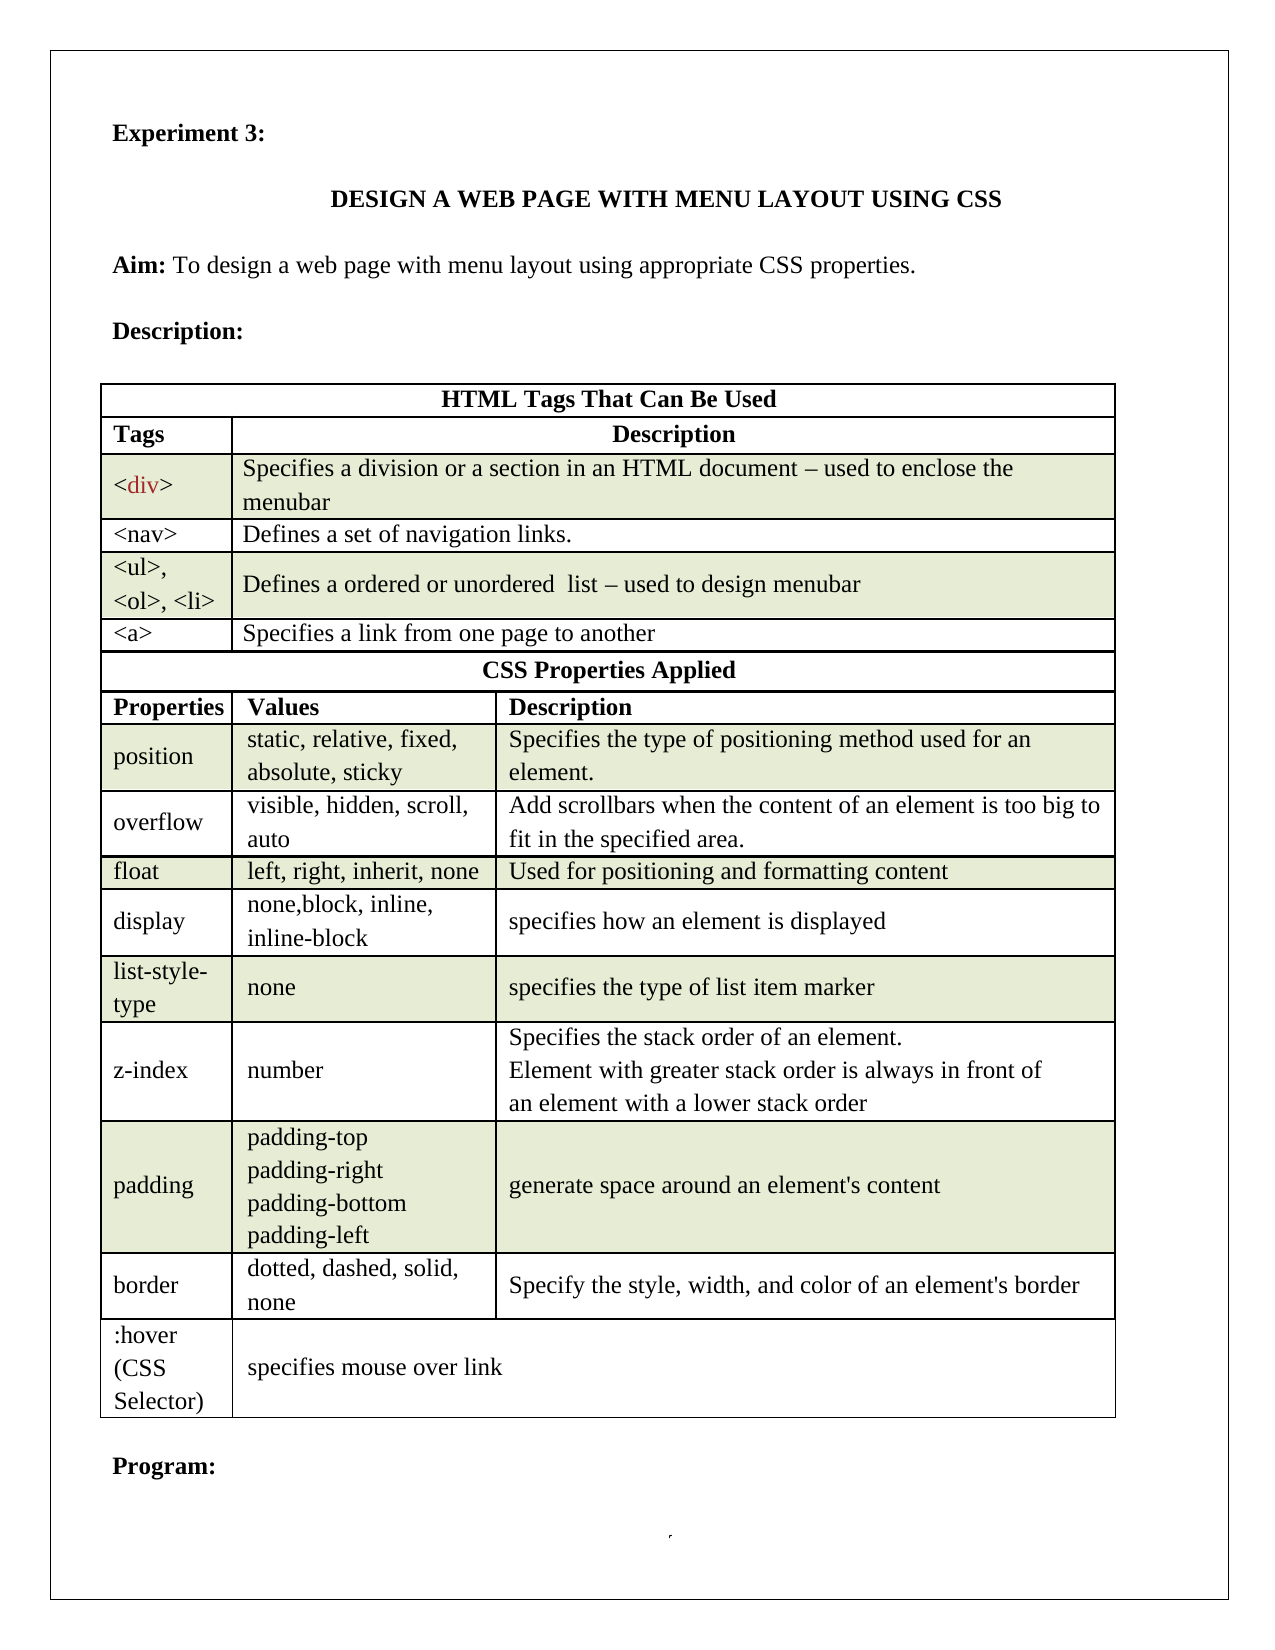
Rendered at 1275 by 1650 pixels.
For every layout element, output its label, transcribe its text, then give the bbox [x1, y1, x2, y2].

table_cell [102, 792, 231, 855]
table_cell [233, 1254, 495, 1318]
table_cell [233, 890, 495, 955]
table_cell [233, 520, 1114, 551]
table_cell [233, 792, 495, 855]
subtitle Description: [112, 316, 1228, 345]
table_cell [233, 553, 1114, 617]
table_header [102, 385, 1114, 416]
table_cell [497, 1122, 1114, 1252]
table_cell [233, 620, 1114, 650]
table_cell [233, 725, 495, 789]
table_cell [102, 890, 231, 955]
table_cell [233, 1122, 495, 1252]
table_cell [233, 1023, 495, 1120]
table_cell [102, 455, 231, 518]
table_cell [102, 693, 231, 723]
text Aim: To design a web page with menu layout using appropriate CSS properties. [112, 250, 1228, 278]
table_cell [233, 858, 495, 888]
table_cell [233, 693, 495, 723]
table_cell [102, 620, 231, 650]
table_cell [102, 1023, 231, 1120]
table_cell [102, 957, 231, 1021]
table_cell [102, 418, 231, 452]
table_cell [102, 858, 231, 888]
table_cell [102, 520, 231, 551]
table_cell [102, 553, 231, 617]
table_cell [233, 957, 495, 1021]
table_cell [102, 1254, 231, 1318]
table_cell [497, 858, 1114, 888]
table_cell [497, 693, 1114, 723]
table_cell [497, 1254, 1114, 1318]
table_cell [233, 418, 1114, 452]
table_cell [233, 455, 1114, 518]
text Program: [112, 1451, 1228, 1480]
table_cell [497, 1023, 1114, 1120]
text DESIGN A WEB PAGE WITH MENU LAYOUT USING CSS [168, 184, 1164, 212]
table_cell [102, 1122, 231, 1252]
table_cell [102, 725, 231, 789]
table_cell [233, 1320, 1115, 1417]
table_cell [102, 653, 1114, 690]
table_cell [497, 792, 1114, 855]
subtitle Experiment 3: [112, 118, 1228, 146]
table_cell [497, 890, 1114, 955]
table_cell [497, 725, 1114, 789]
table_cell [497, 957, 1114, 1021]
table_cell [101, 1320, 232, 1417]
